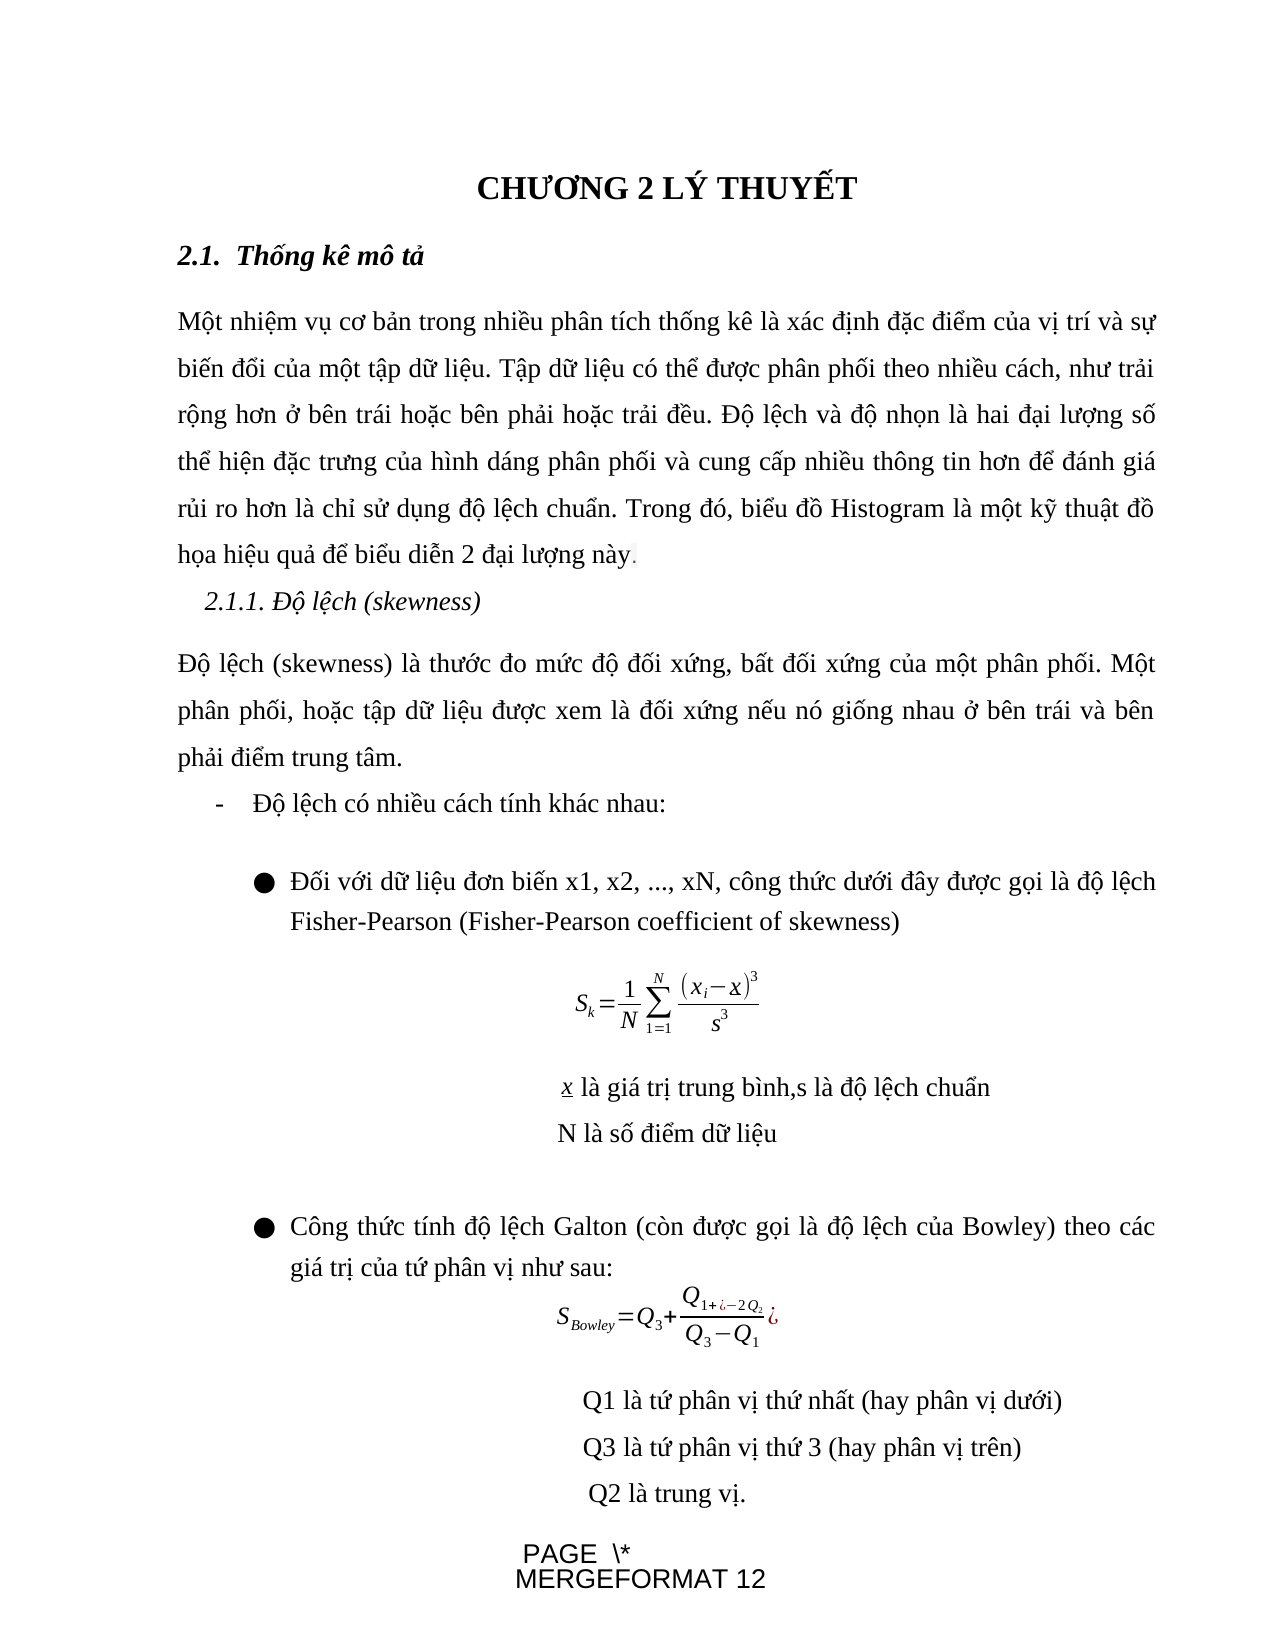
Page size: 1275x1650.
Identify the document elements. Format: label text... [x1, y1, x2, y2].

text Q3 là tứ phân vị thứ 3 (hay phân vị trên) [177, 1431, 1157, 1462]
list Công thức tính độ lệch Galton (còn được gọi là độ lệch của Bowley) theo các giá trị của tứ phân vị như sau: [252, 1195, 1157, 1282]
text 2.1. Thống kê mô tả [177, 238, 1157, 272]
text Q2 là trung vị. [177, 1477, 1157, 1509]
text là giá trị trung bình,s là độ lệch chuẩn [177, 1071, 1157, 1102]
list Đối với dữ liệu đơn biến x1, x2, ..., xN, công thức dưới đây được gọi là độ lệch Fisher-Pearson (Fisher-Pearson coefficient of skewness) [252, 850, 1157, 936]
text Độ lệch (skewness) là thước đo mức độ đối xứng, bất đối xứng của một phân phối. Một phân phối, hoặc tập dữ liệu được xem là đối xứng nếu nó giống nhau ở bên trái và bên phải điểm trung tâm. [177, 647, 1157, 772]
text Q1 là tứ phân vị thứ nhất (hay phân vị dưới) [177, 1384, 1157, 1415]
subtitle CHƯƠNG 2 LÝ THUYẾT [177, 168, 1157, 206]
text 2.1.1. Độ lệch (skewness) [177, 585, 1157, 616]
text Một nhiệm vụ cơ bản trong nhiều phân tích thống kê là xác định đặc điểm của vị trí và sự biến đổi của một tập dữ liệu. Tập dữ liệu có thể được phân phối theo nhiều cách, như trải rộng hơn ở bên trái hoặc bên phải hoặc trải đều. Độ lệch và độ nhọn là hai đại lượng số thể hiện đặc trưng của hình dáng phân phối và cung cấp nhiều thông tin hơn để đánh giá rủi ro hơn là chỉ sử dụng độ lệch chuẩn. Trong đó, biểu đồ Histogram là một kỹ thuật đồ họa hiệu quả để biểu diễn 2 đại lượng này. [177, 305, 1157, 570]
list Độ lệch có nhiều cách tính khác nhau: [215, 787, 1157, 819]
text N là số điểm dữ liệu [177, 1118, 1157, 1149]
